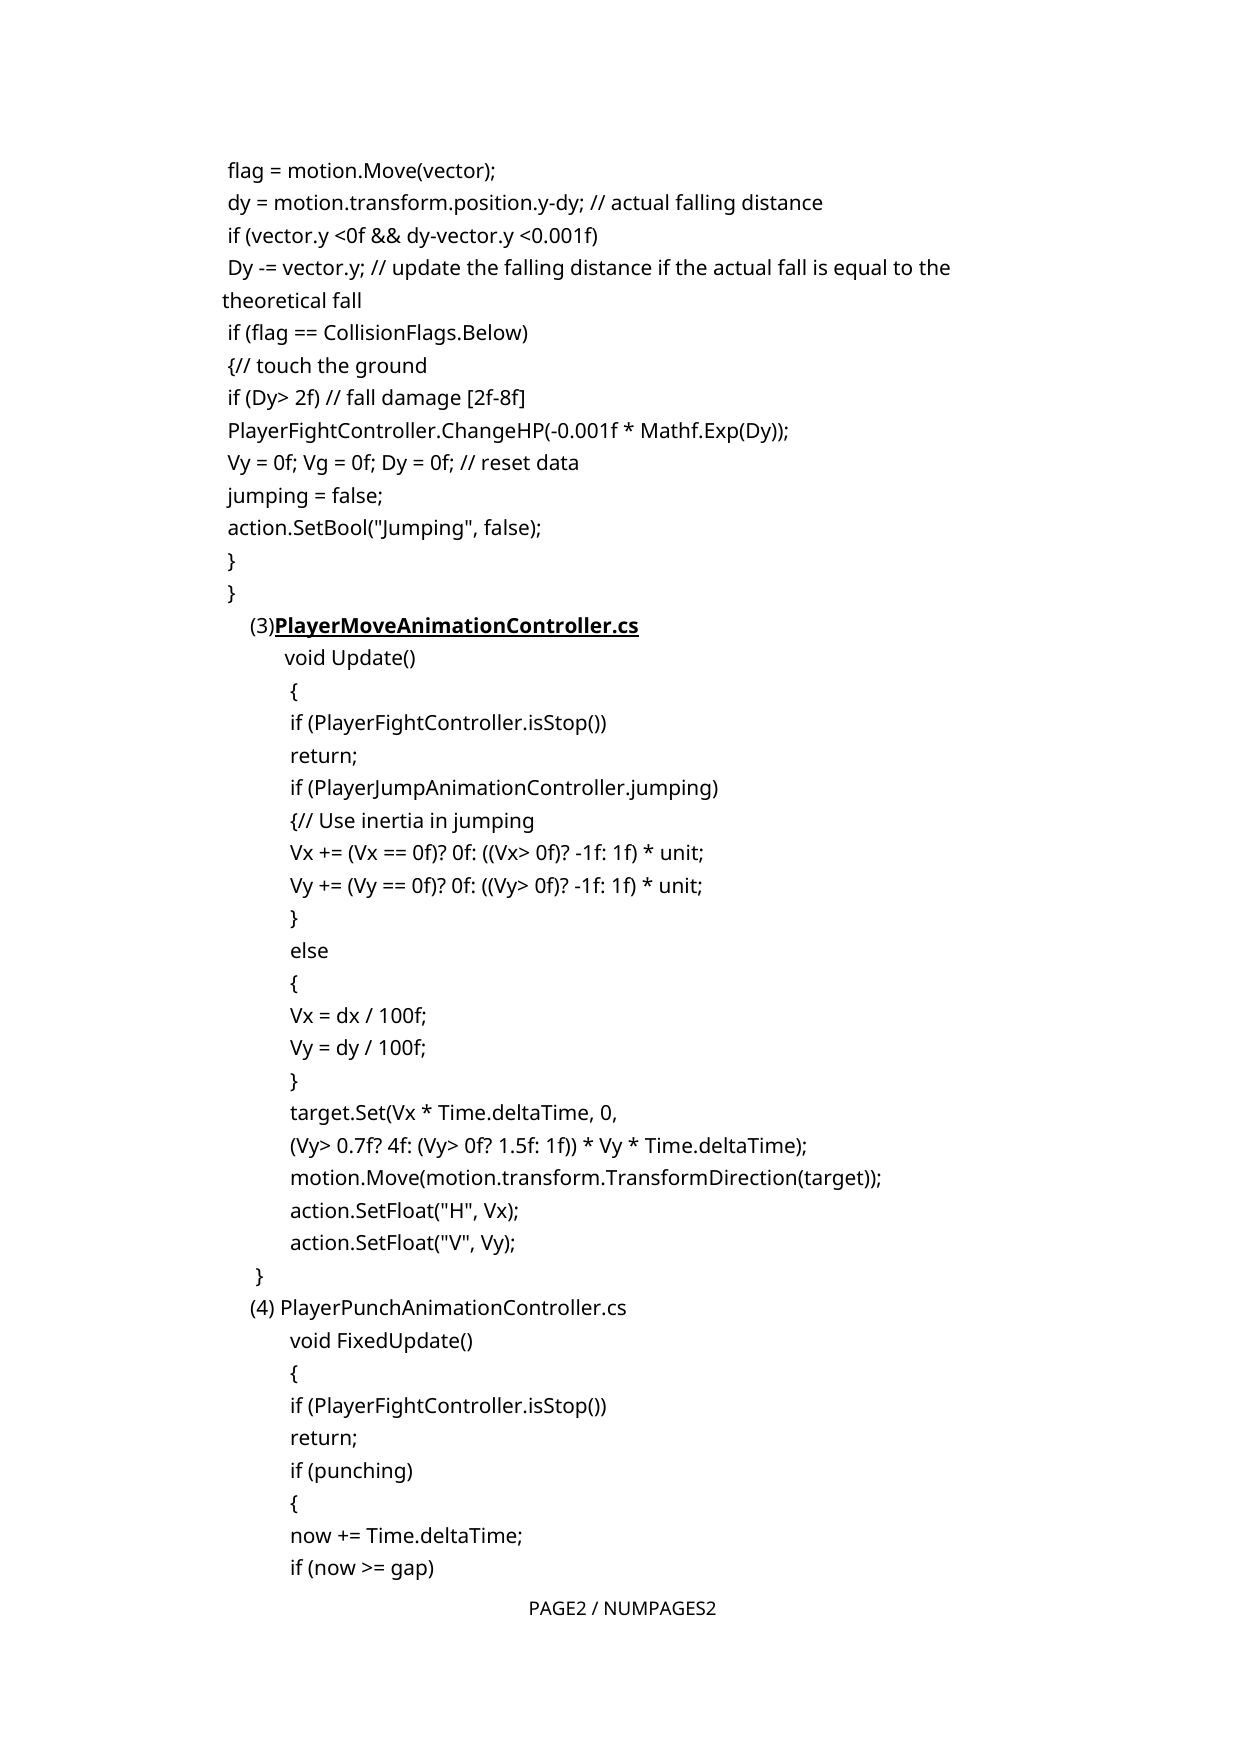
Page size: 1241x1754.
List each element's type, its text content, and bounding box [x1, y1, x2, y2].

text if (Dy> 2f) // fall damage [2f-8f] [222, 382, 1018, 414]
text target.Set(Vx * Time.deltaTime, 0, [222, 1097, 1018, 1129]
text } [187, 1259, 1018, 1292]
text Vy += (Vy == 0f)? 0f: ((Vy> 0f)? -1f: 1f) * unit; [222, 869, 1018, 902]
text else [222, 934, 1018, 967]
text if (PlayerFightController.isStop()) [222, 707, 1018, 739]
text { [222, 1487, 1018, 1519]
text (Vy> 0.7f? 4f: (Vy> 0f? 1.5f: 1f)) * Vy * Time.deltaTime); [222, 1129, 1018, 1162]
text dy = motion.transform.position.y-dy; // actual falling distance [222, 187, 1018, 219]
text Vy = 0f; Vg = 0f; Dy = 0f; // reset data [222, 447, 1018, 479]
text {// Use inertia in jumping [222, 804, 1018, 837]
text flag = motion.Move(vector); [222, 154, 1018, 187]
text (3)PlayerMoveAnimationController.cs [187, 609, 1018, 642]
text { [222, 674, 1018, 707]
text if (PlayerJumpAnimationController.jumping) [222, 772, 1018, 804]
text } [222, 1064, 1018, 1097]
text Dy -= vector.y; // update the falling distance if the actual fall is equal to the theoretical fall [222, 252, 1018, 317]
text Vx = dx / 100f; [222, 999, 1018, 1032]
text if (now >= gap) [222, 1552, 1018, 1584]
text action.SetFloat("H", Vx); [222, 1194, 1018, 1227]
text PlayerFightController.ChangeHP(-0.001f * Mathf.Exp(Dy)); [222, 414, 1018, 447]
text {// touch the ground [222, 349, 1018, 382]
text void FixedUpdate() [222, 1324, 1018, 1357]
text motion.Move(motion.transform.TransformDirection(target)); [222, 1162, 1018, 1194]
text return; [222, 739, 1018, 772]
text Vy = dy / 100f; [222, 1032, 1018, 1064]
text if (PlayerFightController.isStop()) [222, 1389, 1018, 1422]
text if (flag == CollisionFlags.Below) [222, 317, 1018, 349]
text (4) PlayerPunchAnimationController.cs [187, 1292, 1018, 1324]
text { [222, 967, 1018, 999]
text jumping = false; [222, 479, 1018, 512]
text } [222, 577, 1018, 609]
text { [222, 1357, 1018, 1389]
text action.SetBool("Jumping", false); [222, 512, 1018, 544]
text if (vector.y <0f && dy-vector.y <0.001f) [222, 219, 1018, 252]
text return; [222, 1422, 1018, 1454]
text } [222, 544, 1018, 577]
text void Update() [222, 642, 1018, 674]
text Vx += (Vx == 0f)? 0f: ((Vx> 0f)? -1f: 1f) * unit; [222, 837, 1018, 869]
text if (punching) [222, 1454, 1018, 1487]
text } [222, 902, 1018, 934]
text action.SetFloat("V", Vy); [222, 1227, 1018, 1259]
text now += Time.deltaTime; [222, 1519, 1018, 1552]
